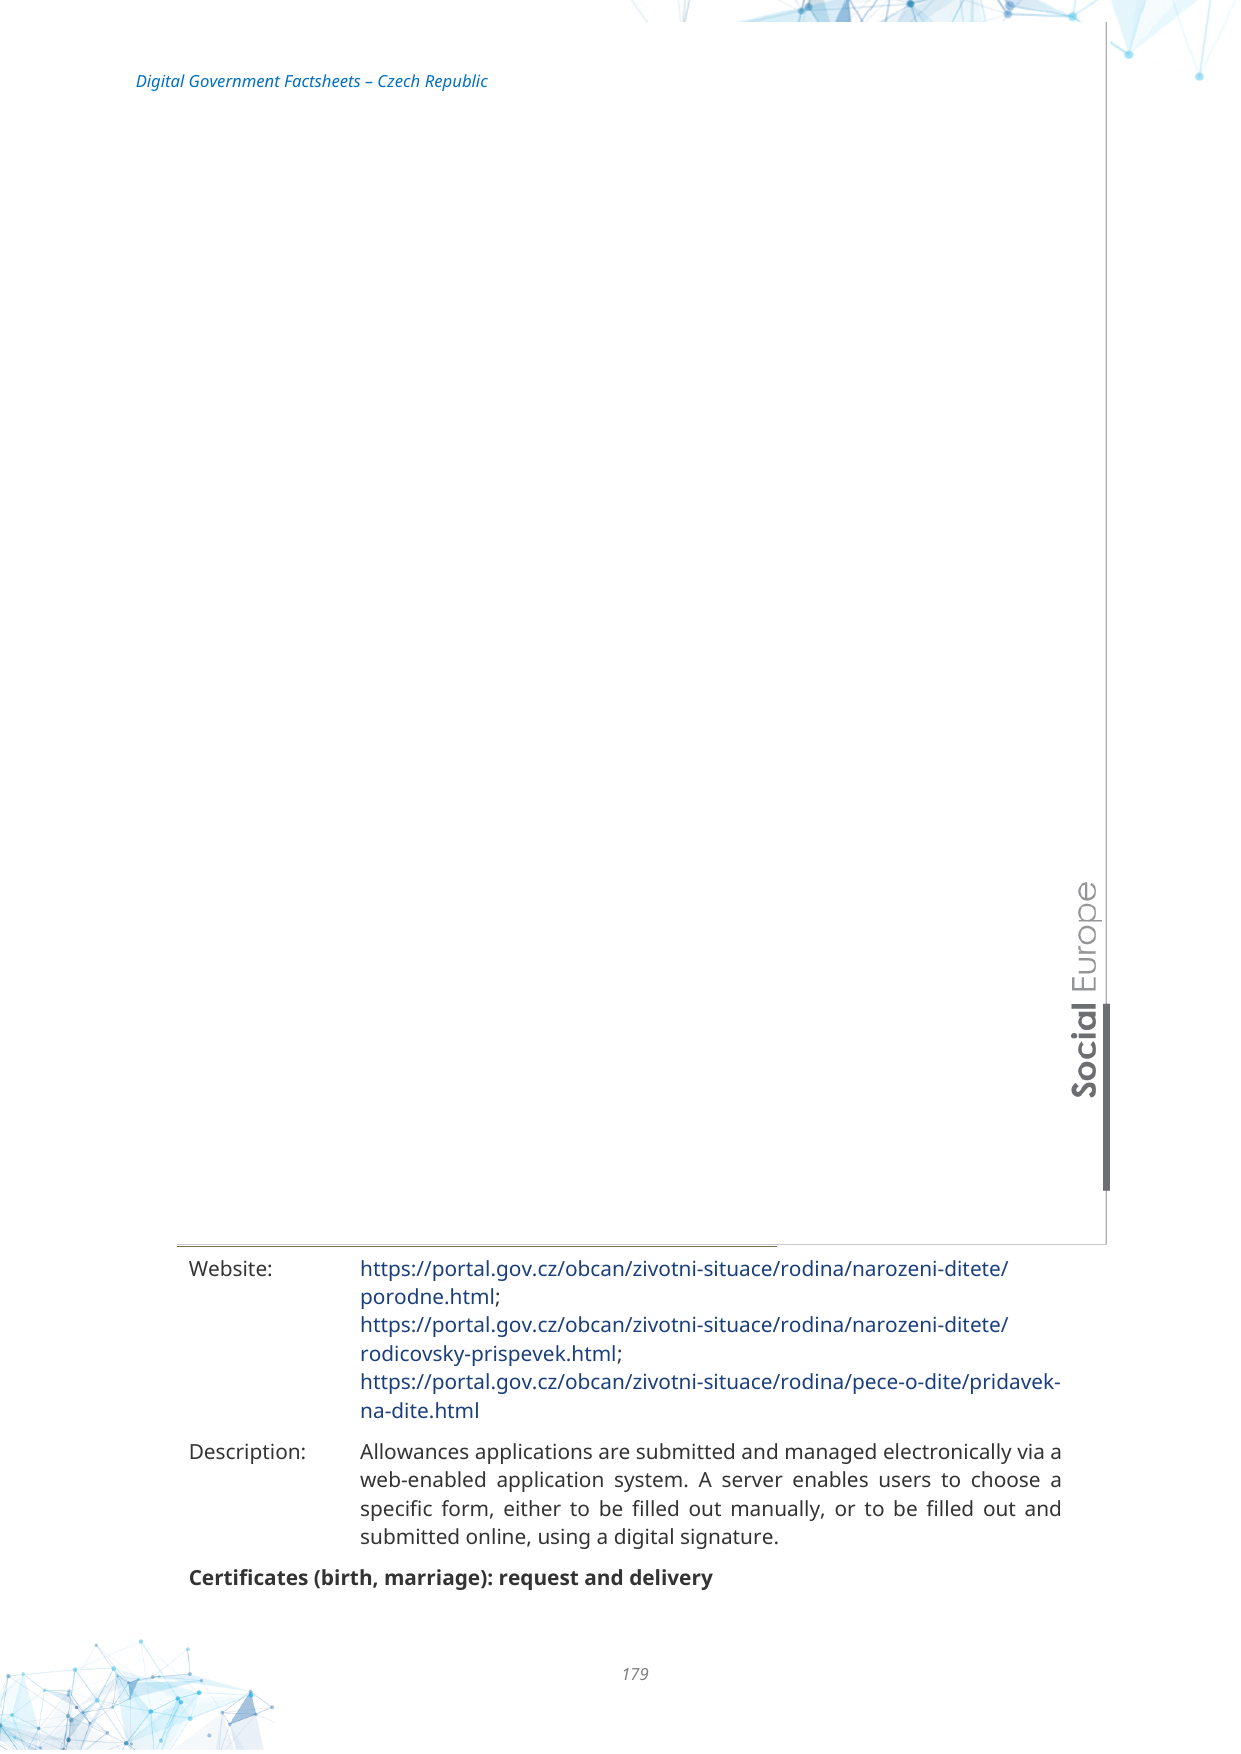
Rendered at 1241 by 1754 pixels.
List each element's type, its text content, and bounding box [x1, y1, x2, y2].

table_cell Certificates (birth, marriage): request and delivery [177, 1557, 1074, 1598]
table_cell https://portal.gov.cz/obcan/zivotni-situace/rodina/narozeni-ditete/porodne.html; https://portal.gov.cz/obcan/zivotni-situace/rodina/narozeni-ditete/rodicovsky-prispevek.html; https://portal.gov.cz/obcan/zivotni-situace/rodina/pece-o-dite/pridavek-na-dite.html [349, 1248, 1074, 1431]
table_cell Website: [177, 1248, 349, 1431]
table_cell Allowances applications are submitted and managed electronically via a web-enabled application system. A server enables users to choose a specific form, either to be filled out manually, or to be filled out and submitted online, using a digital signature. [349, 1431, 1074, 1557]
table_cell Description: [177, 1431, 349, 1557]
picture [177, 22, 1110, 1245]
